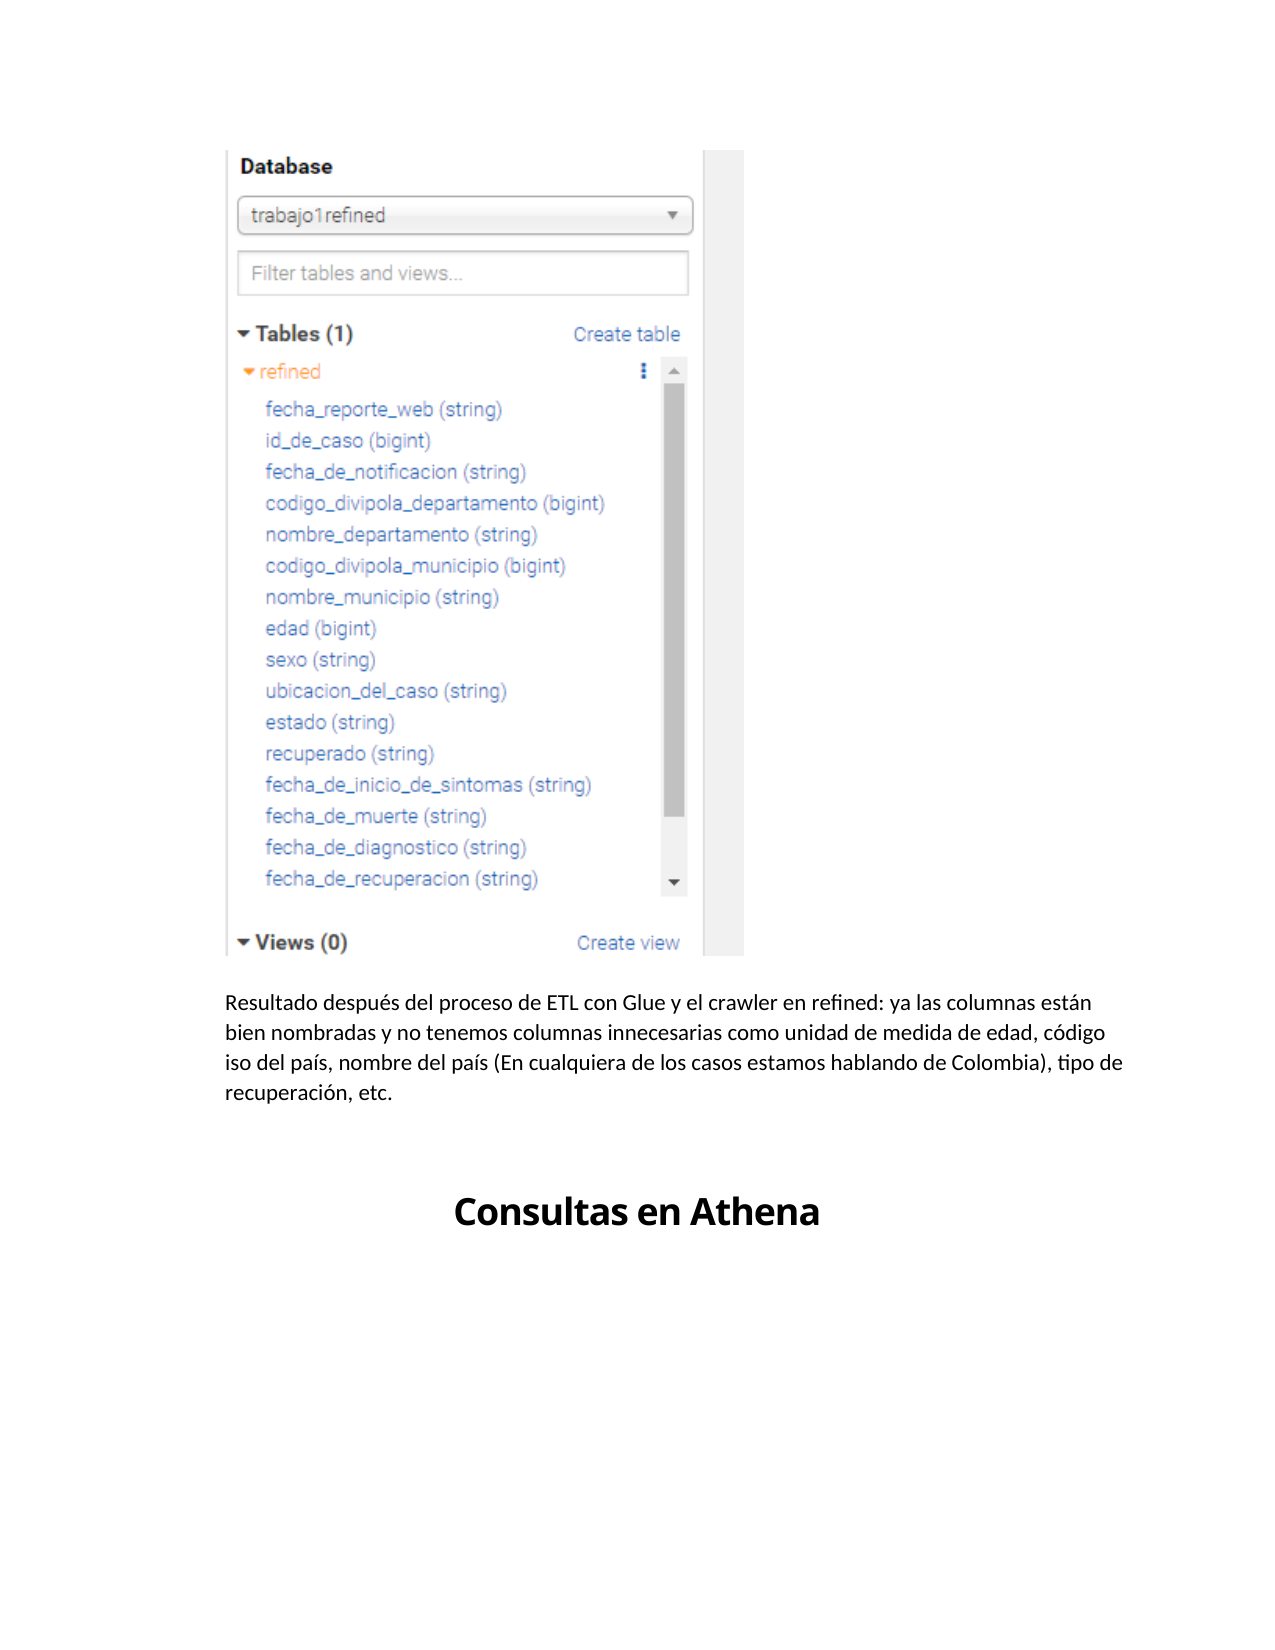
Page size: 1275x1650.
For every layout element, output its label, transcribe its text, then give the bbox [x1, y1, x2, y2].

title Consultas en Athena [150, 1186, 1125, 1237]
picture [225, 150, 744, 956]
list Resultado después del proceso de ETL con Glue y el crawler en refined: ya las columnas están bien nombradas y no tenemos columnas innecesarias como unidad de medida de edad, código iso del país, nombre del país (En cualquiera de los casos estamos hablando de Colombia), tipo de recuperación, etc. [225, 988, 1125, 1106]
